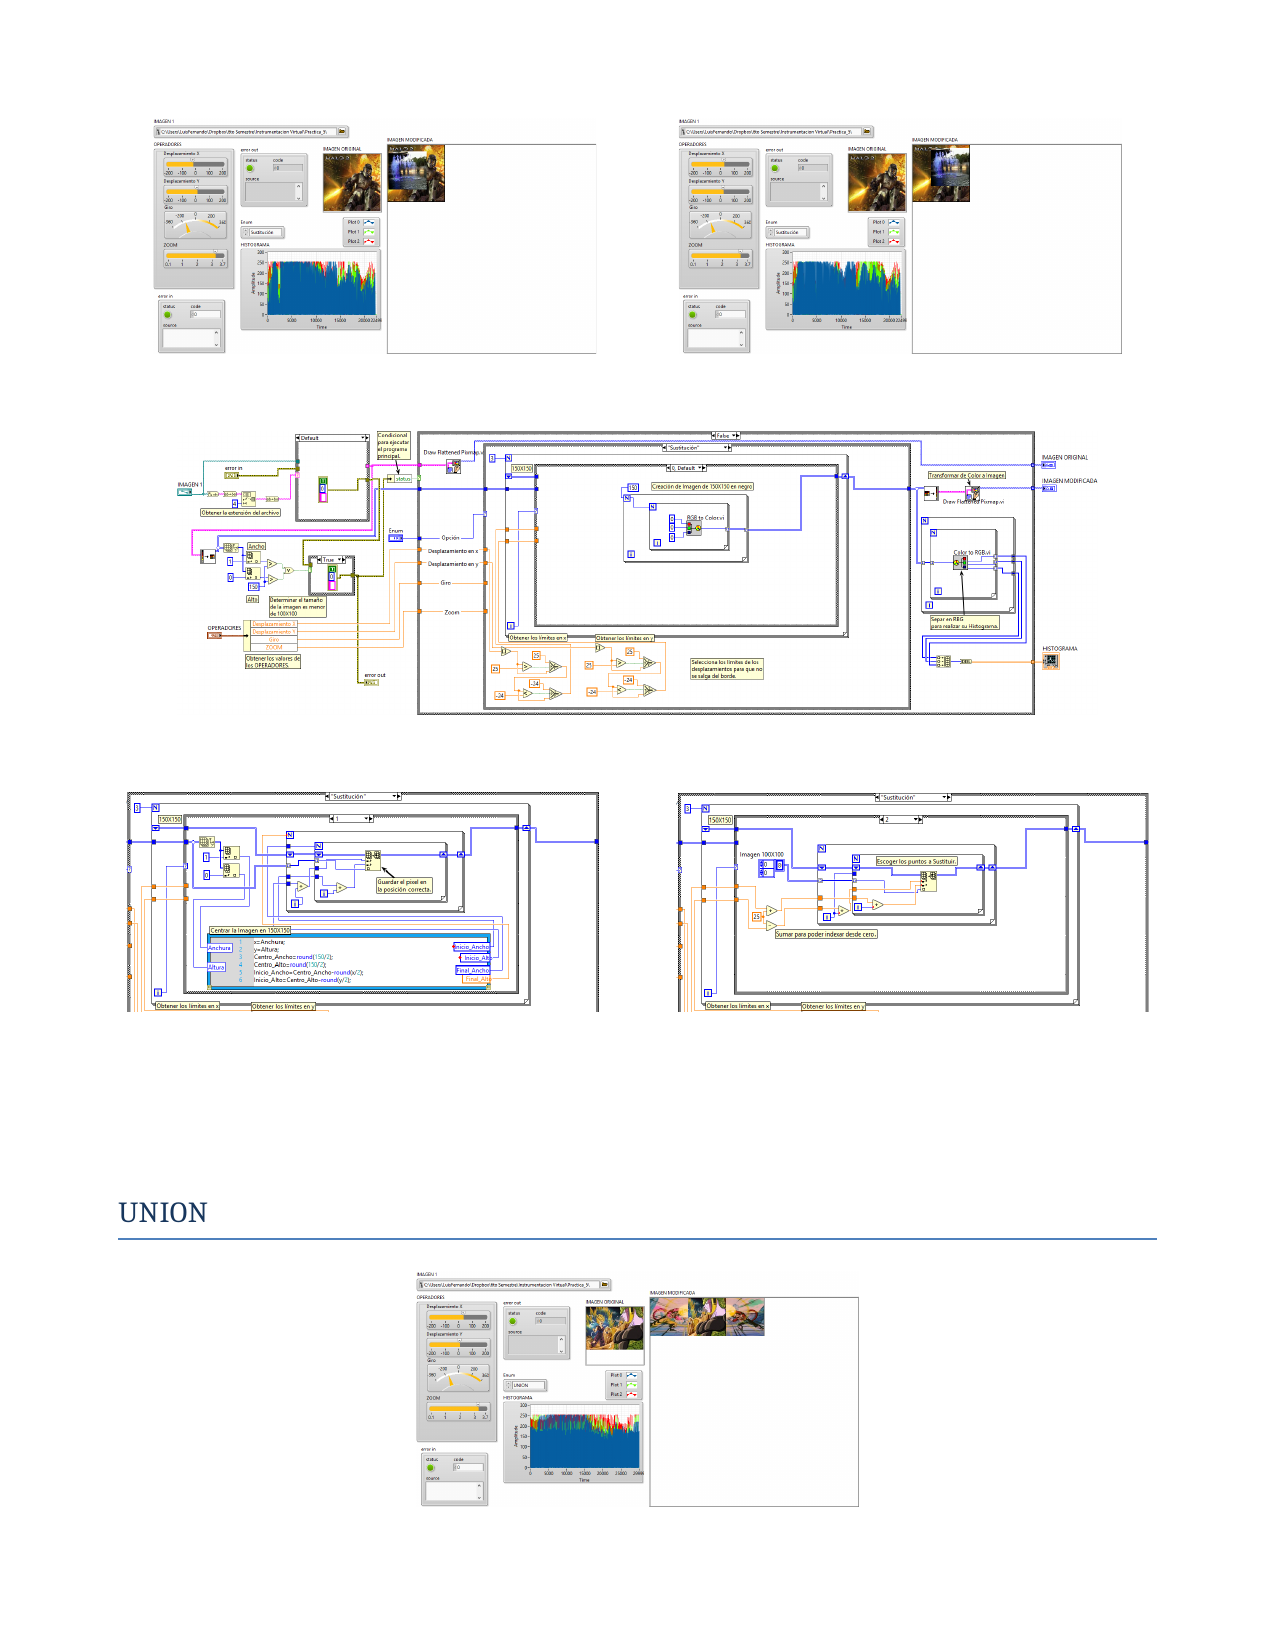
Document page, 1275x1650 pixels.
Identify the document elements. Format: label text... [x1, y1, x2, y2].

picture [676, 792, 1149, 1012]
picture [153, 118, 597, 354]
picture [177, 431, 1098, 715]
picture [678, 118, 1122, 354]
picture [126, 792, 599, 1012]
picture [416, 1271, 859, 1507]
title UNION [118, 1196, 1157, 1238]
